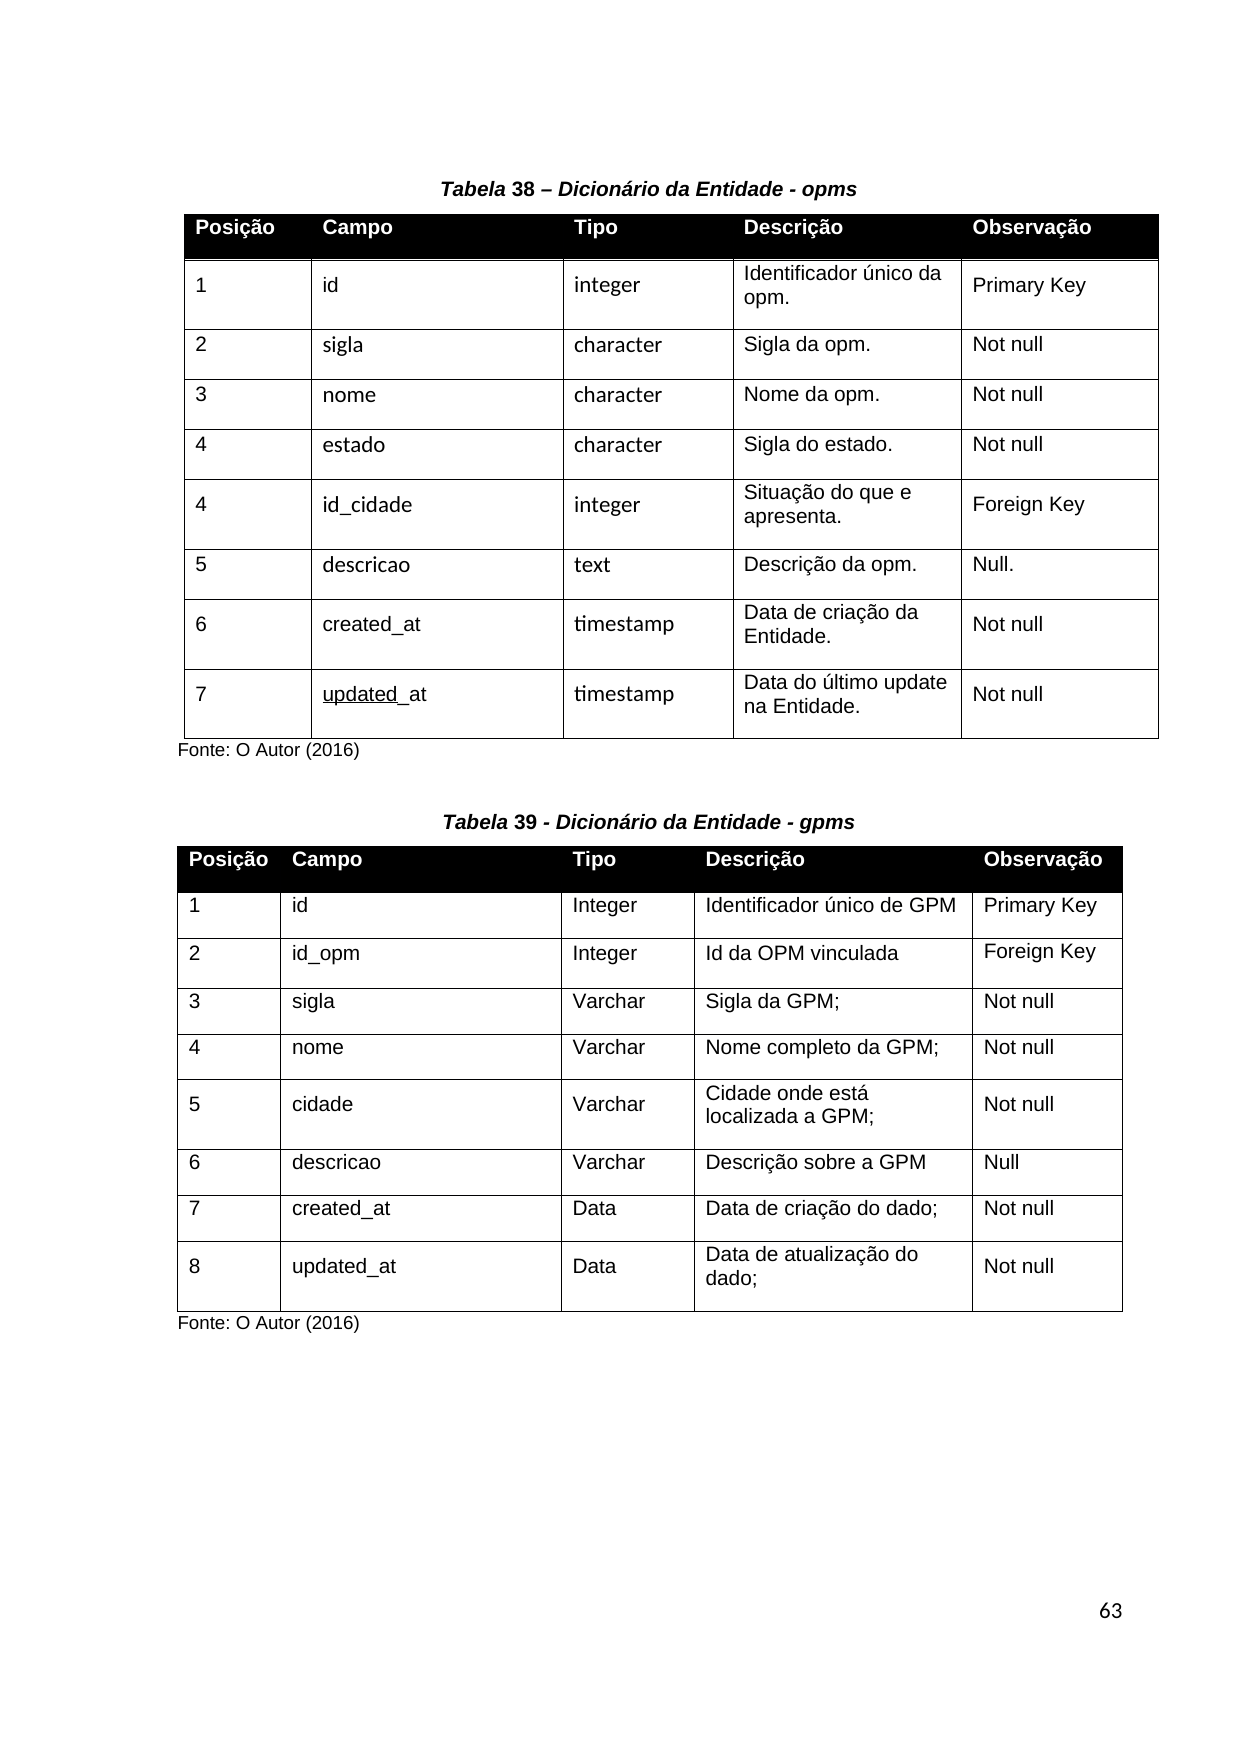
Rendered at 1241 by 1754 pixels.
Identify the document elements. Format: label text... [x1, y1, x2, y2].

table_cell cidade [281, 1080, 561, 1149]
table_cell Integer [562, 893, 694, 938]
table_cell 2 [178, 939, 280, 988]
table_cell 6 [185, 600, 311, 668]
text Tabela 38 – Dicionário da Entidade - opms [177, 177, 1122, 201]
table_cell created_at [281, 1196, 561, 1241]
table_cell Nome completo da GPM; [695, 1035, 972, 1079]
table_cell Not null [973, 1035, 1122, 1079]
table_cell Not null [962, 670, 1158, 738]
table_header Posição [185, 215, 311, 259]
table_cell created_at [312, 600, 563, 668]
table_cell 4 [185, 430, 311, 479]
table_cell Descrição sobre a GPM [695, 1150, 972, 1195]
table_cell character [564, 330, 733, 379]
table_cell Foreign Key [962, 480, 1158, 549]
table_cell 7 [178, 1196, 280, 1241]
table_header Campo [281, 847, 561, 892]
text Fonte: O Autor (2016) [177, 1312, 1157, 1333]
table_cell Not null [962, 430, 1158, 479]
table_cell 5 [185, 550, 311, 599]
table_cell Not null [973, 989, 1122, 1033]
table_cell Not null [962, 330, 1158, 379]
table_cell Varchar [562, 1150, 694, 1195]
table_cell integer [564, 480, 733, 549]
table_cell Varchar [562, 1035, 694, 1079]
table_cell sigla [281, 989, 561, 1033]
table_cell timestamp [564, 600, 733, 668]
table_cell Primary Key [973, 893, 1122, 938]
table_cell Id da OPM vinculada [695, 939, 972, 988]
table_cell id [312, 261, 563, 329]
table_header Descrição [734, 215, 961, 259]
table_header Observação [962, 215, 1158, 259]
table_cell updated_at [281, 1242, 561, 1311]
table_cell sigla [312, 330, 563, 379]
table_cell 1 [178, 893, 280, 938]
table_cell descricao [312, 550, 563, 599]
table_cell 2 [185, 330, 311, 379]
table_cell Not null [962, 600, 1158, 668]
table_header Descrição [695, 847, 972, 892]
table_cell 7 [185, 670, 311, 738]
table_cell Data de atualização do dado; [695, 1242, 972, 1311]
table_cell nome [281, 1035, 561, 1079]
table_cell Descrição da opm. [734, 550, 961, 599]
table_cell Foreign Key [973, 939, 1122, 988]
table_cell updated_at [312, 670, 563, 738]
table_cell 8 [178, 1242, 280, 1311]
table_header Campo [312, 215, 563, 259]
table_cell nome [312, 380, 563, 429]
table_cell Not null [973, 1196, 1122, 1241]
table_cell Data [562, 1242, 694, 1311]
table_header Observação [973, 847, 1122, 892]
table_cell 5 [178, 1080, 280, 1149]
table_cell 3 [185, 380, 311, 429]
table_header Posição [178, 847, 280, 892]
table_cell Primary Key [962, 261, 1158, 329]
table_cell Data do último update na Entidade. [734, 670, 961, 738]
table_cell integer [564, 261, 733, 329]
table_cell character [564, 380, 733, 429]
table_cell Cidade onde está localizada a GPM; [695, 1080, 972, 1149]
table_cell 4 [185, 480, 311, 549]
table_cell timestamp [564, 670, 733, 738]
table_header Tipo [562, 847, 694, 892]
table_cell Sigla do estado. [734, 430, 961, 479]
table_cell Situação do que e apresenta. [734, 480, 961, 549]
table_cell id_cidade [312, 480, 563, 549]
table_cell estado [312, 430, 563, 479]
table_cell 1 [185, 261, 311, 329]
table_cell Varchar [562, 1080, 694, 1149]
table_header Tipo [564, 215, 733, 259]
table_cell 6 [178, 1150, 280, 1195]
text Tabela 39 - Dicionário da Entidade - gpms [177, 810, 1122, 834]
table_cell Not null [962, 380, 1158, 429]
table_cell descricao [281, 1150, 561, 1195]
table_cell Identificador único de GPM [695, 893, 972, 938]
table_cell text [564, 550, 733, 599]
table_cell Not null [973, 1242, 1122, 1311]
table_cell Sigla da opm. [734, 330, 961, 379]
table_cell id [281, 893, 561, 938]
table_cell Varchar [562, 989, 694, 1033]
table_cell Identificador único da opm. [734, 261, 961, 329]
table_cell Null. [962, 550, 1158, 599]
table_cell 4 [178, 1035, 280, 1079]
table_cell character [564, 430, 733, 479]
table_cell Not null [973, 1080, 1122, 1149]
table_cell Nome da opm. [734, 380, 961, 429]
table_cell Null [973, 1150, 1122, 1195]
text Fonte: O Autor (2016) [177, 739, 1157, 761]
table_cell Sigla da GPM; [695, 989, 972, 1033]
table_cell 3 [178, 989, 280, 1033]
table_cell Integer [562, 939, 694, 988]
table_cell Data de criação da Entidade. [734, 600, 961, 668]
table_cell Data [562, 1196, 694, 1241]
table_cell Data de criação do dado; [695, 1196, 972, 1241]
table_cell id_opm [281, 939, 561, 988]
